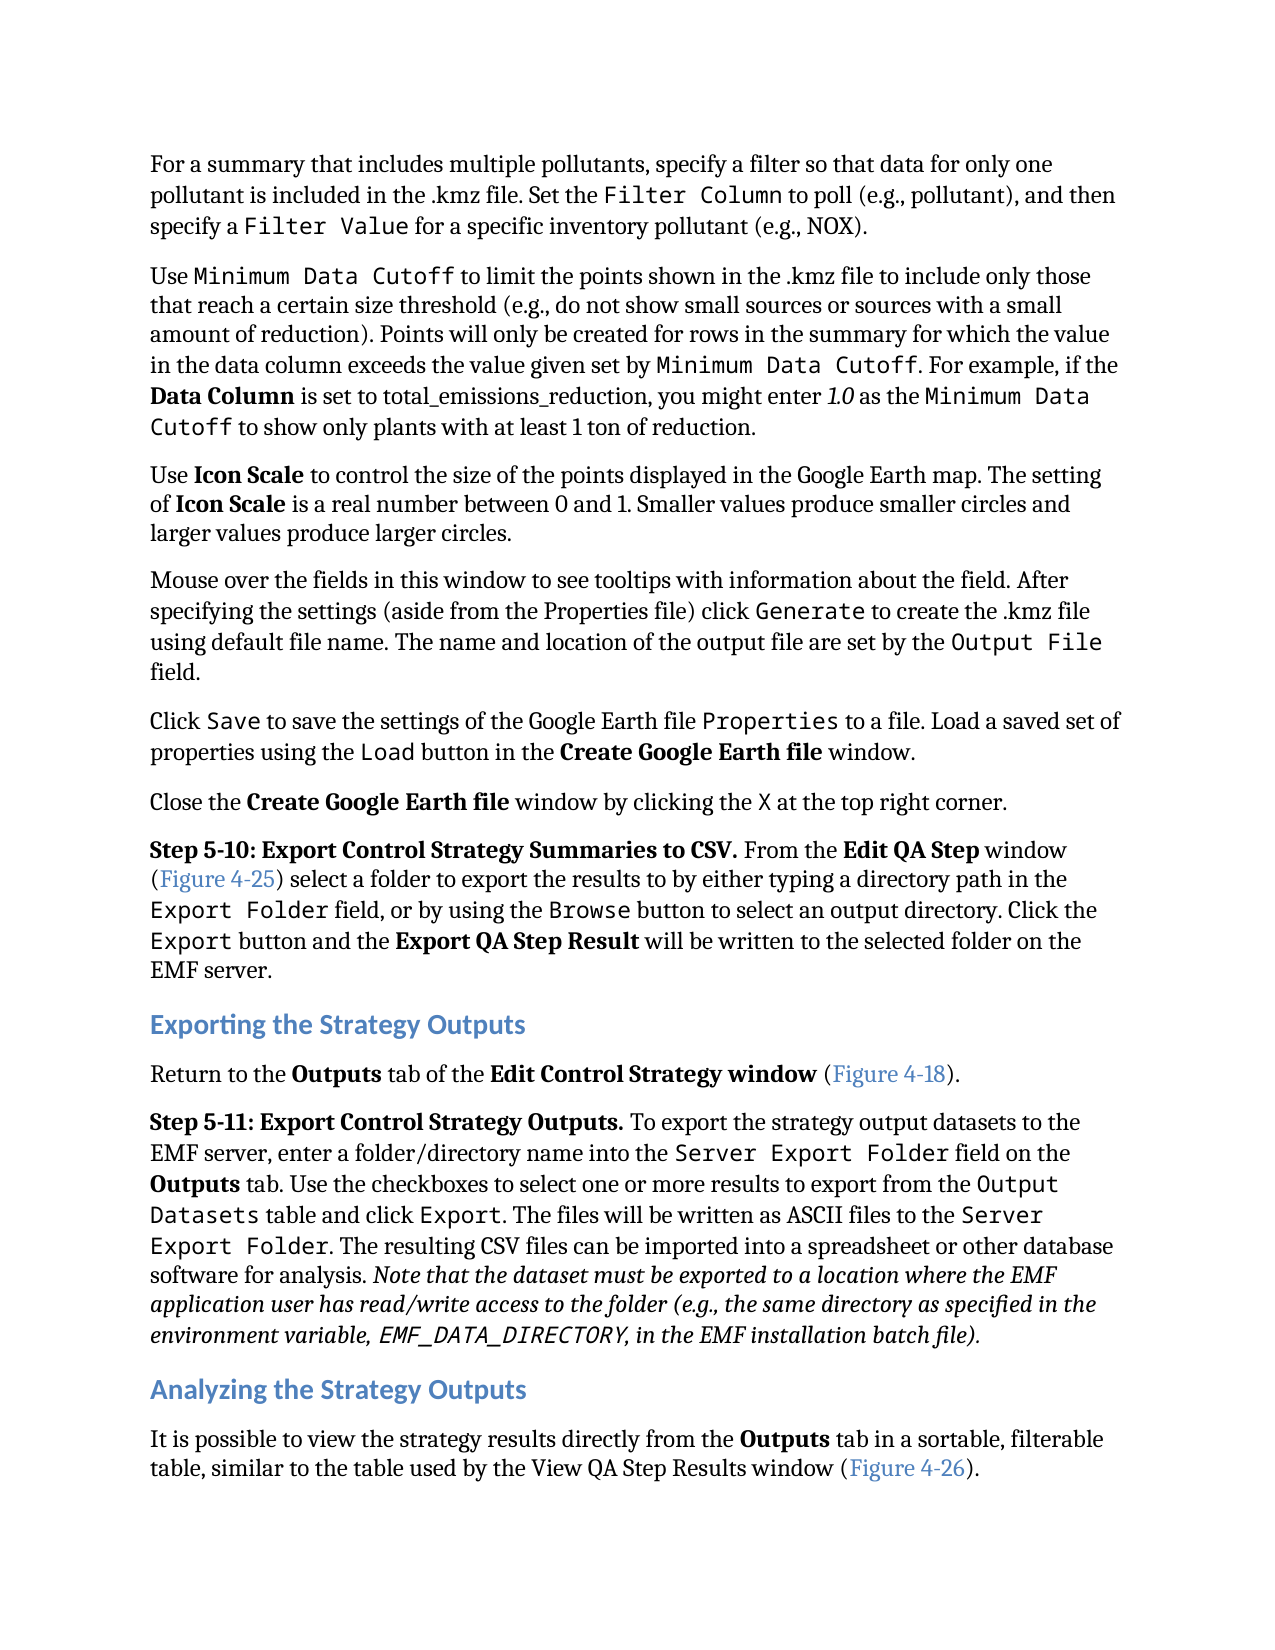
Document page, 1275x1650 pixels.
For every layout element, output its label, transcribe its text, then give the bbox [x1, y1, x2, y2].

text Mouse over the fields in this window to see tooltips with information about the field. After specifying the settings (aside from the Properties file) click Generate to create the .kmz file using default file name. The name and location of the output file are set by the Output File field. [150, 566, 1125, 686]
text Step 5-11: Export Control Strategy Outputs. To export the strategy output datasets to the EMF server, enter a folder/directory name into the Server Export Folder field on the Outputs tab. Use the checkboxes to select one or more results to export from the Output Datasets table and click Export. The files will be written as ASCII files to the Server Export Folder. The resulting CSV files can be imported into a spreadsheet or other database software for analysis. Note that the dataset must be exported to a location where the EMF application user has read/write access to the folder (e.g., the same directory as specified in the environment variable, EMF_DATA_DIRECTORY, in the EMF installation batch file). [150, 1108, 1125, 1350]
text For a summary that includes multiple pollutants, specify a filter so that data for only one pollutant is included in the .kmz file. Set the Filter Column to poll (e.g., pollutant), and then specify a Filter Value for a specific inventory pollutant (e.g., NOX). [150, 150, 1125, 241]
text Step 5-10: Export Control Strategy Summaries to CSV. From the Edit QA Step window (Figure 4-25) select a folder to export the results to by either typing a directory path in the Export Folder field, or by using the Browse button to select an output directory. Click the Export button and the Export QA Step Result will be written to the selected folder on the EMF server. [150, 836, 1125, 985]
text Use Minimum Data Cutoff to limit the points shown in the .kmz file to include only those that reach a certain size threshold (e.g., do not show small sources or sources with a small amount of reduction). Points will only be created for rows in the summary for which the value in the data column exceeds the value given set by Minimum Data Cutoff. For example, if the Data Column is set to total_emissions_reduction, you might enter 1.0 as the Minimum Data Cutoff to show only plants with at least 1 ton of reduction. [150, 260, 1125, 442]
text Return to the Outputs tab of the Edit Control Strategy window (Figure 4-18). [150, 1060, 1125, 1089]
text It is possible to view the strategy results directly from the Outputs tab in a sortable, filterable table, similar to the table used by the View QA Step Results window (Figure 4-26). [150, 1425, 1125, 1483]
subtitle Analyzing the Strategy Outputs [150, 1371, 1125, 1407]
subtitle Exporting the Strategy Outputs [150, 1006, 1125, 1041]
text Use Icon Scale to control the size of the points displayed in the Google Earth map. The setting of Icon Scale is a real number between 0 and 1. Smaller values produce smaller circles and larger values produce larger circles. [150, 461, 1125, 547]
text Click Save to save the settings of the Google Earth file Properties to a file. Load a saved set of properties using the Load button in the Create Google Earth file window. [150, 705, 1125, 767]
text Close the Create Google Earth file window by clicking the X at the top right corner. [150, 786, 1125, 817]
